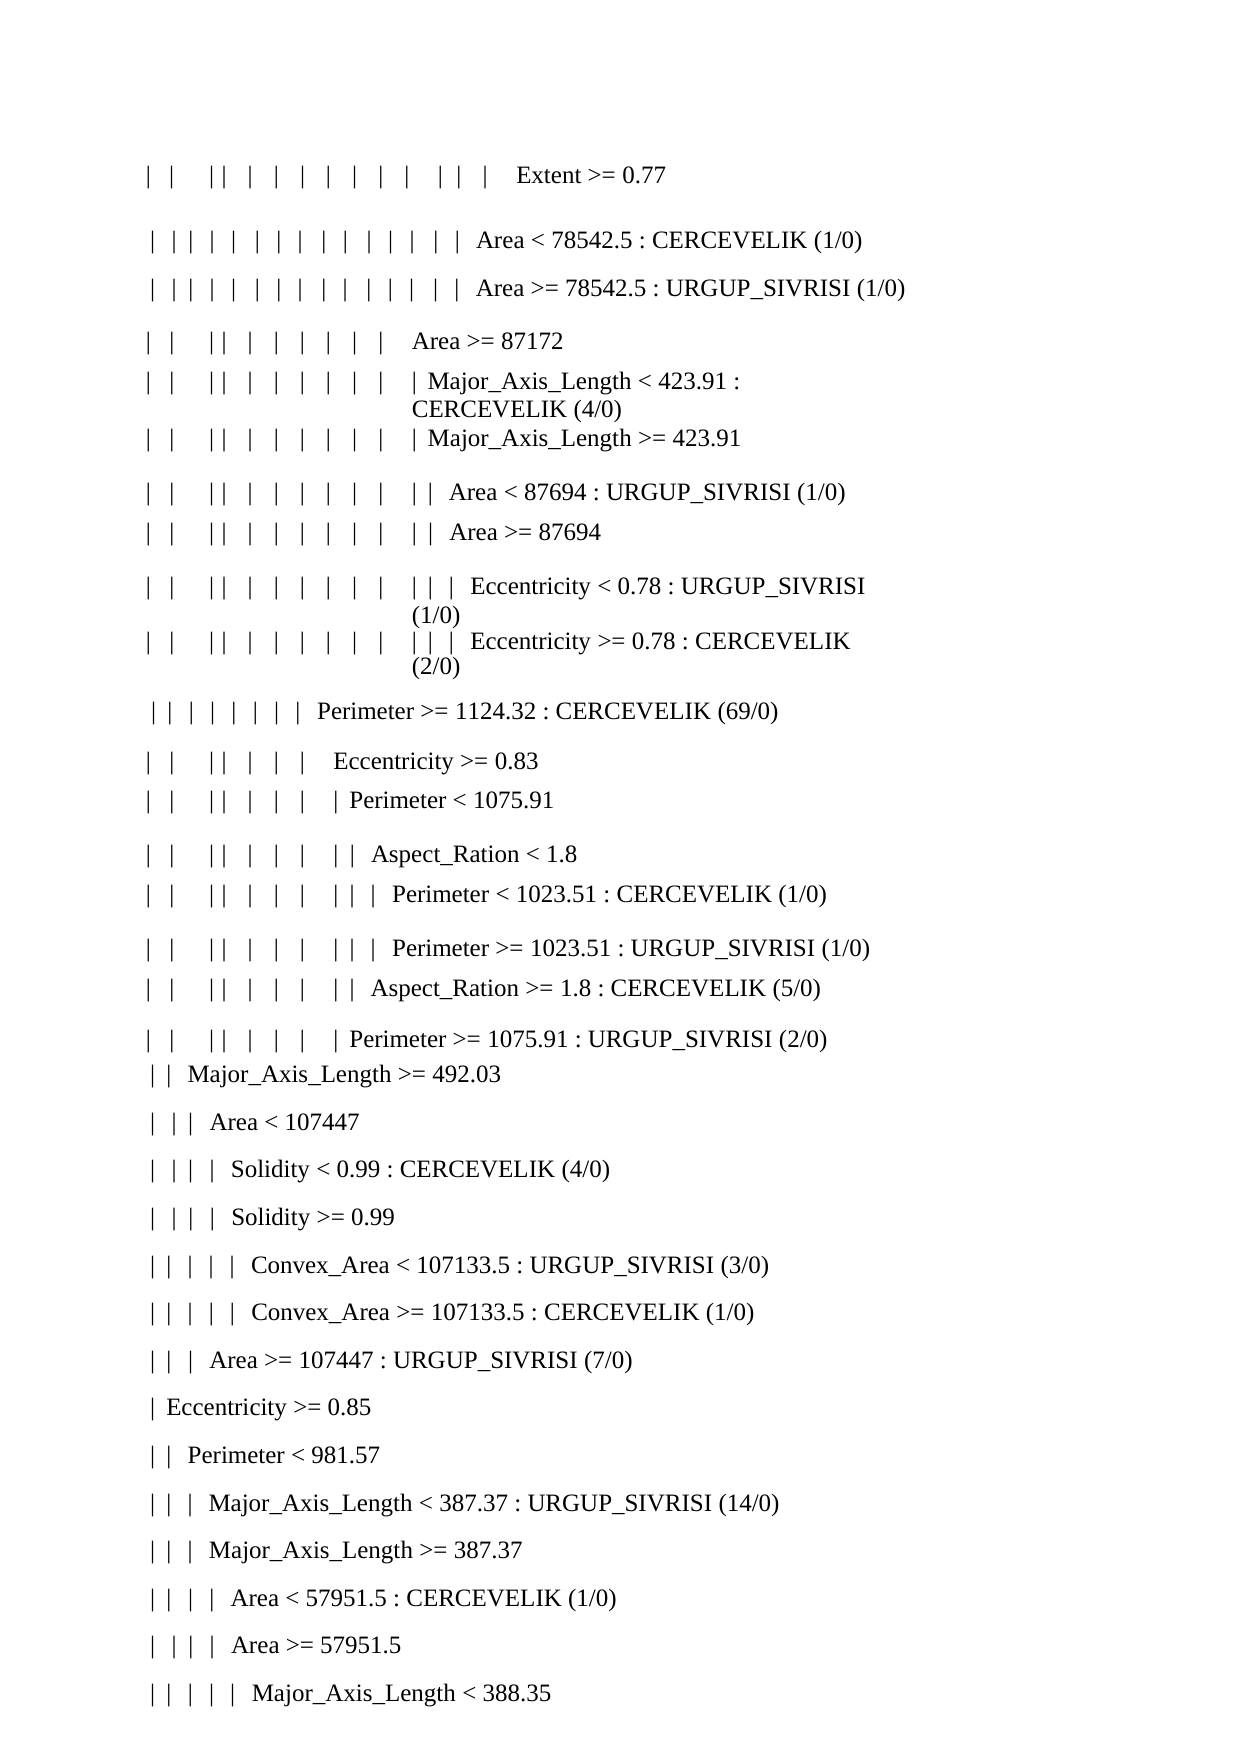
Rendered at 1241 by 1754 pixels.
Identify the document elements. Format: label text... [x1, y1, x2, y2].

text | | | | | Convex_Area >= 107133.5 : CERCEVELIK (1/0) [150, 1297, 1107, 1326]
text | | | | Solidity < 0.99 : CERCEVELIK (4/0) [150, 1154, 1107, 1183]
text | | | | Area >= 57951.5 [150, 1631, 1107, 1659]
text | | | Area >= 107447 : URGUP_SIVRISI (7/0) [150, 1345, 1107, 1373]
text | | | | | Convex_Area < 107133.5 : URGUP_SIVRISI (3/0) [150, 1250, 1107, 1278]
text | | | | | Major_Axis_Length < 388.35 [150, 1678, 1107, 1707]
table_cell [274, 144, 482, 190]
text | | | Major_Axis_Length >= 387.37 [150, 1535, 1107, 1564]
text | | | | | | | | | | | | | | | Area < 78542.5 : CERCEVELIK (1/0) [150, 225, 1107, 254]
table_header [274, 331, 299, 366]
text | | | | | | | | | | | | | | | Area >= 78542.5 : URGUP_SIVRISI (1/0) [150, 273, 1107, 301]
text | | | | Area < 57951.5 : CERCEVELIK (1/0) [150, 1583, 1107, 1612]
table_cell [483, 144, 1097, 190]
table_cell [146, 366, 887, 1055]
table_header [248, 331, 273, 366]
text | | | Area < 107447 [150, 1107, 1107, 1135]
text | | | | Solidity >= 0.99 [150, 1202, 1107, 1231]
text | | Perimeter < 981.57 [150, 1440, 1107, 1469]
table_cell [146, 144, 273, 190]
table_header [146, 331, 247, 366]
text | | | Major_Axis_Length < 387.37 : URGUP_SIVRISI (14/0) [150, 1488, 1107, 1517]
text | | Major_Axis_Length >= 492.03 [150, 1059, 1107, 1088]
text | Eccentricity >= 0.85 [150, 1392, 1107, 1421]
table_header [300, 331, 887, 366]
